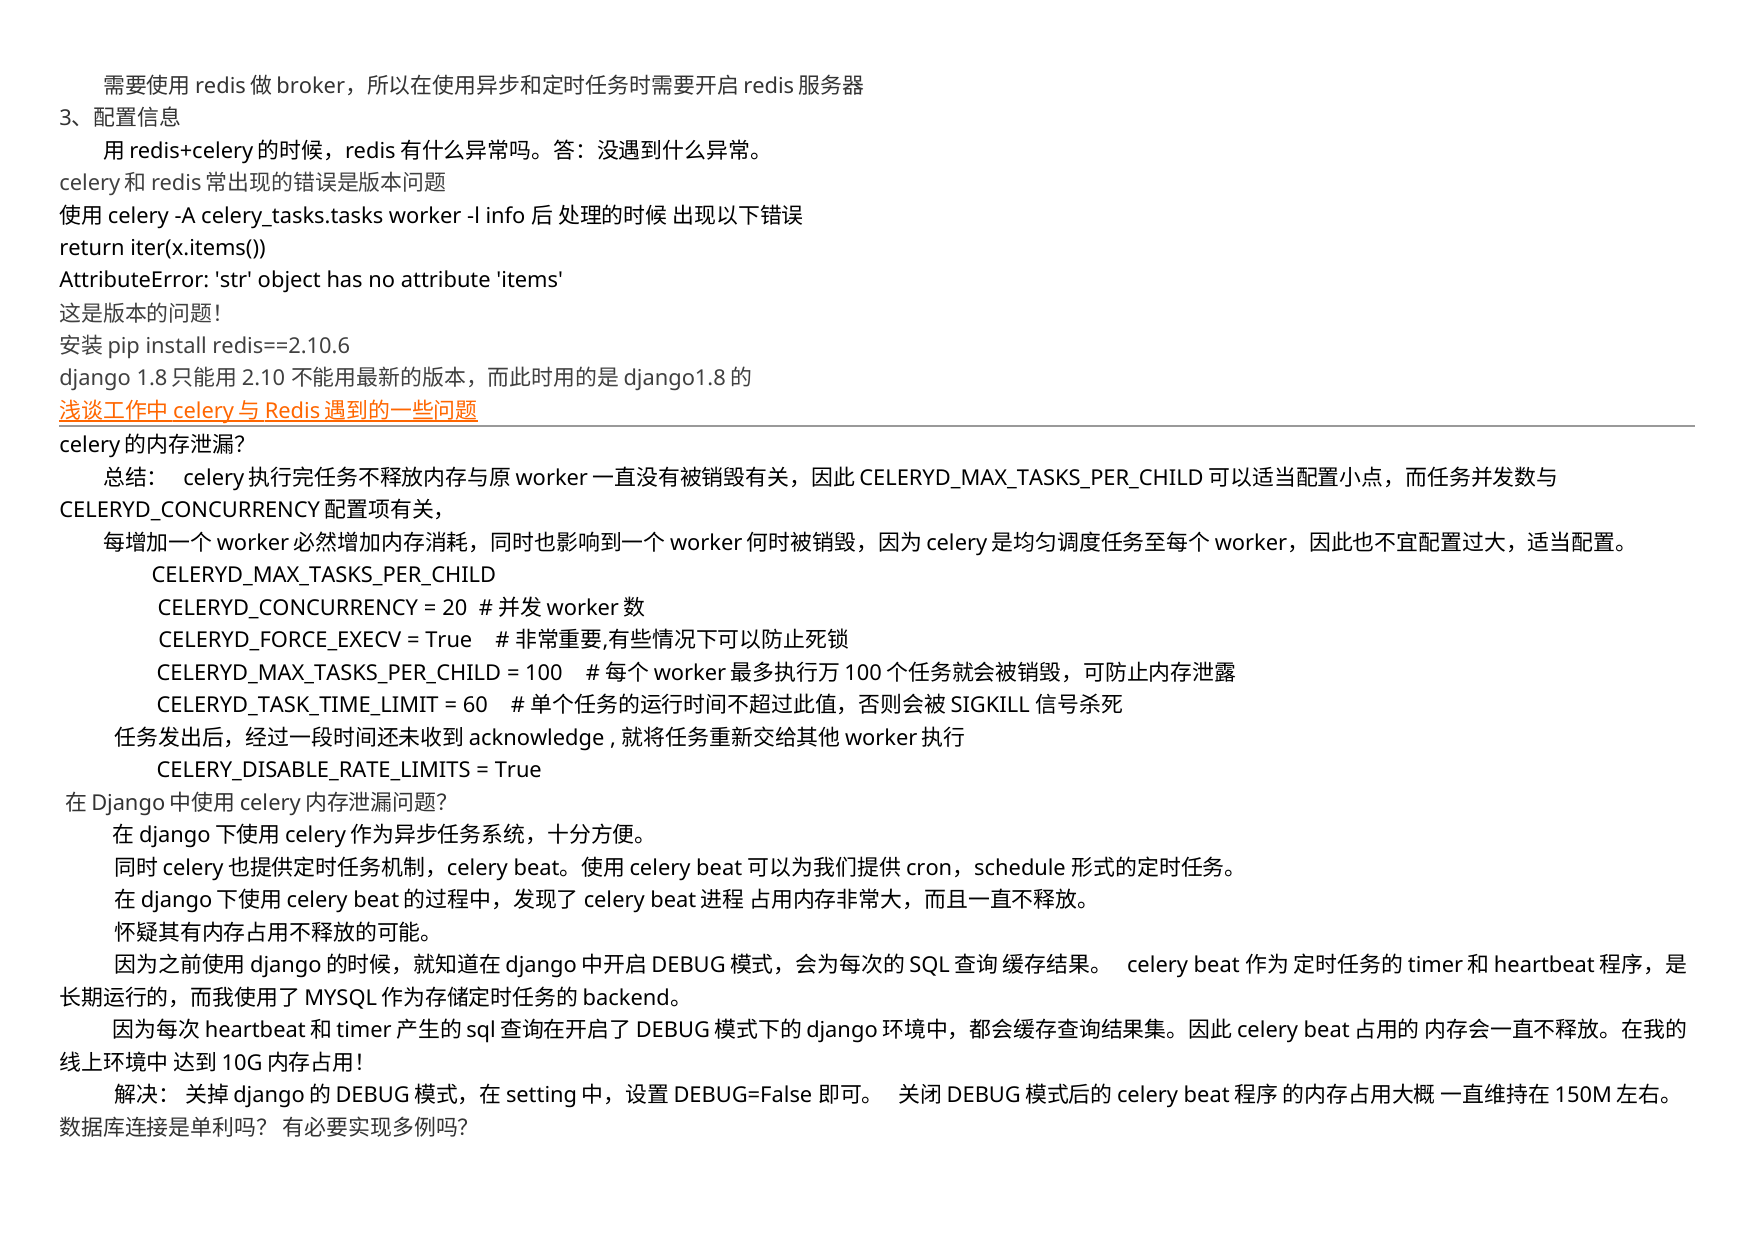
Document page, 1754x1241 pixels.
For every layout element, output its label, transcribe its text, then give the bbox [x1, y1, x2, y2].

text 总结： celery执行完任务不释放内存与原worker一直没有被销毁有关，因此CELERYD_MAX_TASKS_PER_CHILD可以适当配置小点，而任务并发数与CELERYD_CONCURRENCY配置项有关， [59, 459, 1695, 524]
text 因为之前使用django的时候，就知道在django中开启DEBUG模式，会为每次的SQL查询 缓存结果。 celery beat 作为 定时任务的timer和heartbeat程序，是长期运行的，而我使用了MYSQL作为存储定时任务的backend。 [59, 947, 1695, 1012]
text 这是版本的问题！ [59, 295, 1695, 328]
text 使用 celery -A celery_tasks.tasks worker -l info 后 处理的时候 出现以下错误 [59, 198, 1695, 230]
text CELERY_DISABLE_RATE_LIMITS = True [59, 752, 1695, 784]
text 怀疑其有内存占用不释放的可能。 [59, 914, 1695, 947]
text celery的内存泄漏？ [59, 427, 1695, 459]
text 浅谈工作中celery与Redis遇到的一些问题 [59, 393, 1695, 425]
text CELERYD_MAX_TASKS_PER_CHILD = 100 # 每个worker最多执行万100个任务就会被销毁，可防止内存泄露 [59, 654, 1695, 687]
text CELERYD_FORCE_EXECV = True # 非常重要,有些情况下可以防止死锁 [59, 622, 1695, 654]
text 需要使用redis做broker，所以在使用异步和定时任务时需要开启redis服务器 [59, 68, 1695, 100]
text celery和redis常出现的错误是版本问题 [59, 165, 1695, 198]
text django 1.8只能用2.10 不能用最新的版本，而此时用的是django1.8的 [59, 360, 1695, 393]
text 用redis+celery的时候，redis有什么异常吗。答：没遇到什么异常。 [59, 133, 1695, 165]
text AttributeError: 'str' object has no attribute 'items' [59, 263, 1695, 295]
text CELERYD_CONCURRENCY = 20 # 并发worker数 [59, 589, 1695, 622]
text CELERYD_MAX_TASKS_PER_CHILD [59, 557, 1695, 589]
text CELERYD_TASK_TIME_LIMIT = 60 # 单个任务的运行时间不超过此值，否则会被SIGKILL 信号杀死 [59, 687, 1695, 719]
text return iter(x.items()) [59, 230, 1695, 263]
text 数据库连接是单利吗？ 有必要实现多例吗？ [59, 1109, 1695, 1142]
text 每增加一个worker必然增加内存消耗，同时也影响到一个worker何时被销毁，因为celery是均匀调度任务至每个worker，因此也不宜配置过大，适当配置。 [59, 524, 1695, 557]
text 在django下使用celery beat的过程中，发现了 celery beat进程 占用内存非常大，而且一直不释放。 [59, 882, 1695, 914]
text 任务发出后，经过一段时间还未收到acknowledge , 就将任务重新交给其他worker执行 [59, 719, 1695, 752]
text 安装pip install redis==2.10.6 [59, 328, 1695, 360]
text 在django下使用celery作为异步任务系统，十分方便。 [59, 817, 1695, 849]
text 3、配置信息 [59, 100, 1695, 133]
text 因为每次heartbeat和timer产生的sql查询在开启了DEBUG模式下的django环境中，都会缓存查询结果集。因此 celery beat占用的 内存会一直不释放。在我的线上环境中 达到10G内存占用！ [59, 1012, 1695, 1077]
text 在Django中使用celery内存泄漏问题？ [59, 784, 1695, 817]
text 同时celery也提供定时任务机制，celery beat。使用celery beat 可以为我们提供 cron，schedule 形式的定时任务。 [59, 849, 1695, 882]
text 解决： 关掉django的DEBUG模式，在setting中，设置DEBUG=False 即可。 关闭DEBUG模式后的celery beat程序 的内存占用大概 一直维持在150M左右。 [59, 1077, 1695, 1109]
